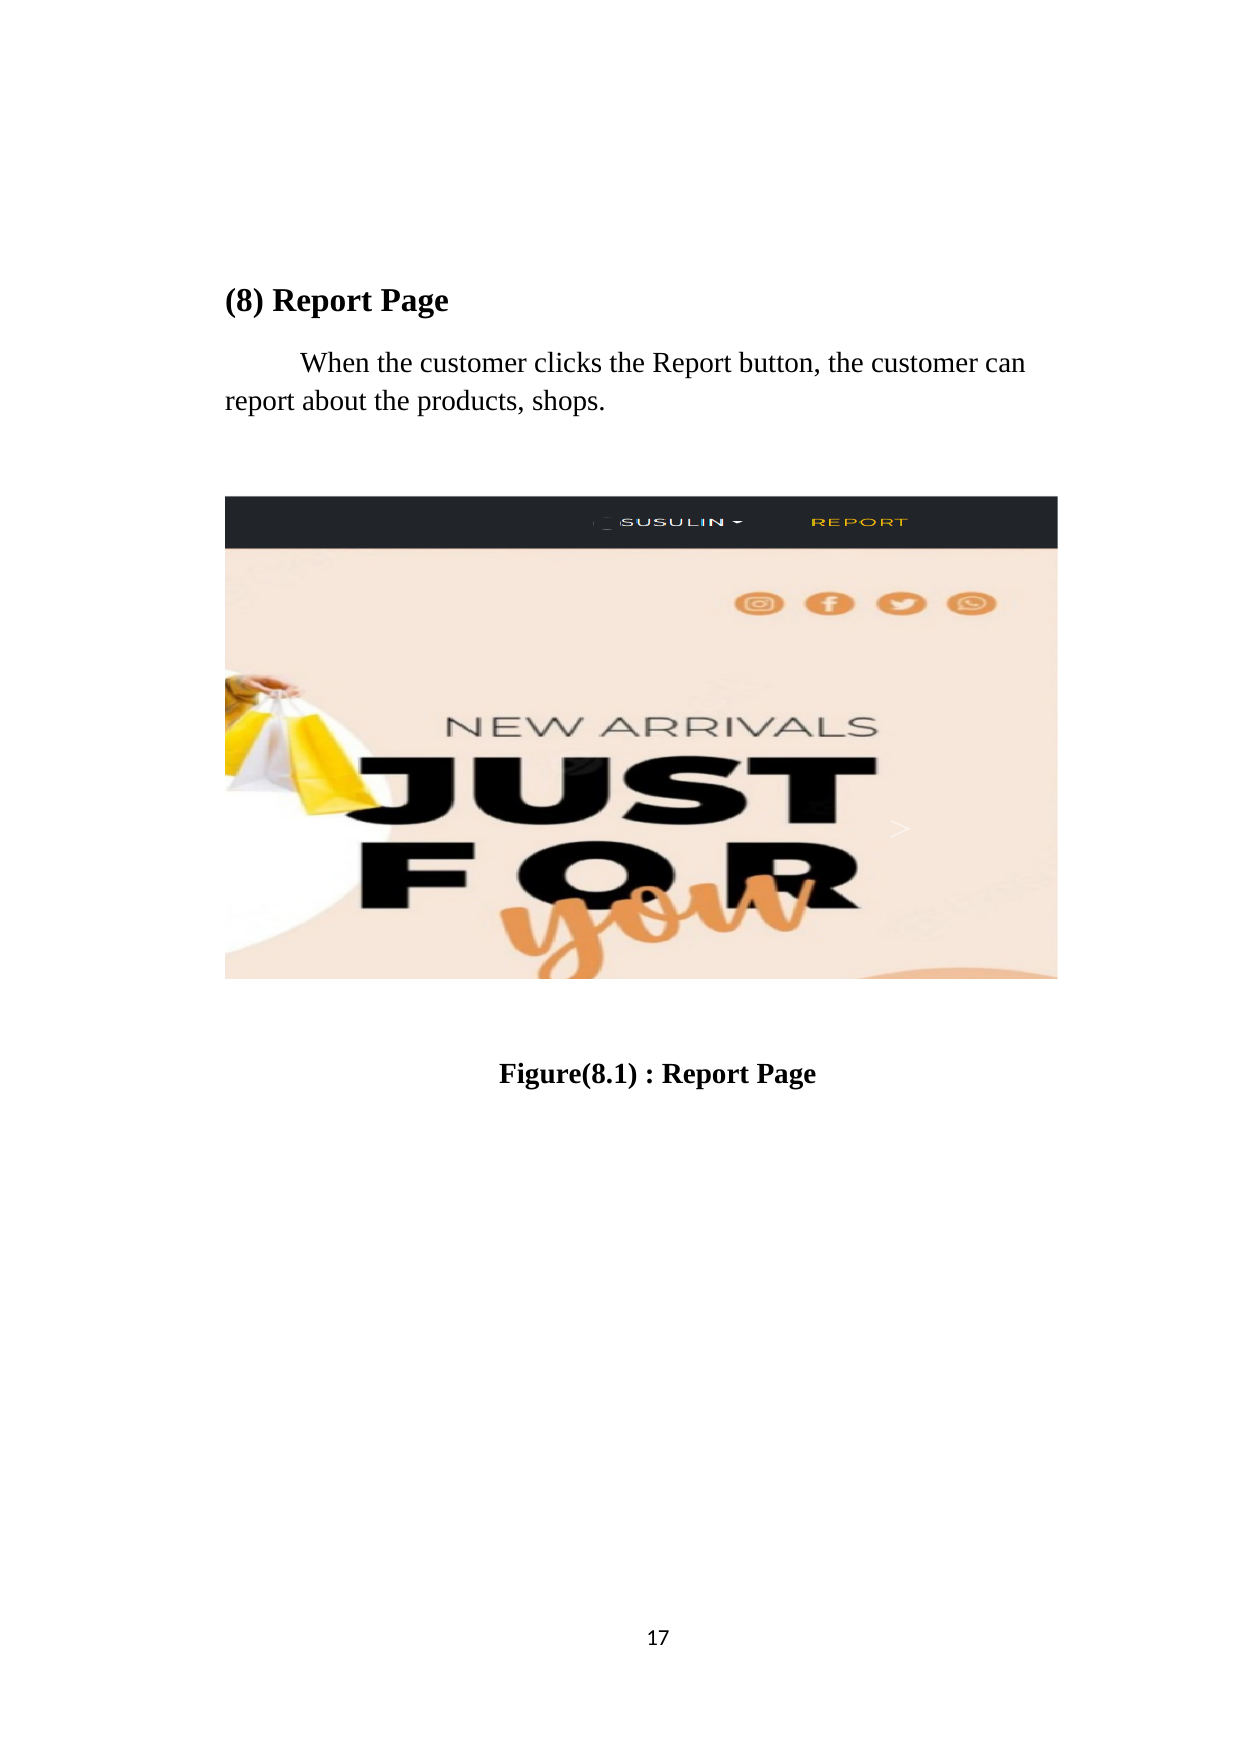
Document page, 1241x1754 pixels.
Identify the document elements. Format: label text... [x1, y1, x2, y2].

picture [225, 495, 1058, 979]
text When the customer clicks the Report button, the customer can report about the products, shops. [225, 345, 1090, 417]
text (8) Report Page [225, 280, 1090, 318]
text Figure(8.1) : Report Page [225, 1056, 1090, 1090]
